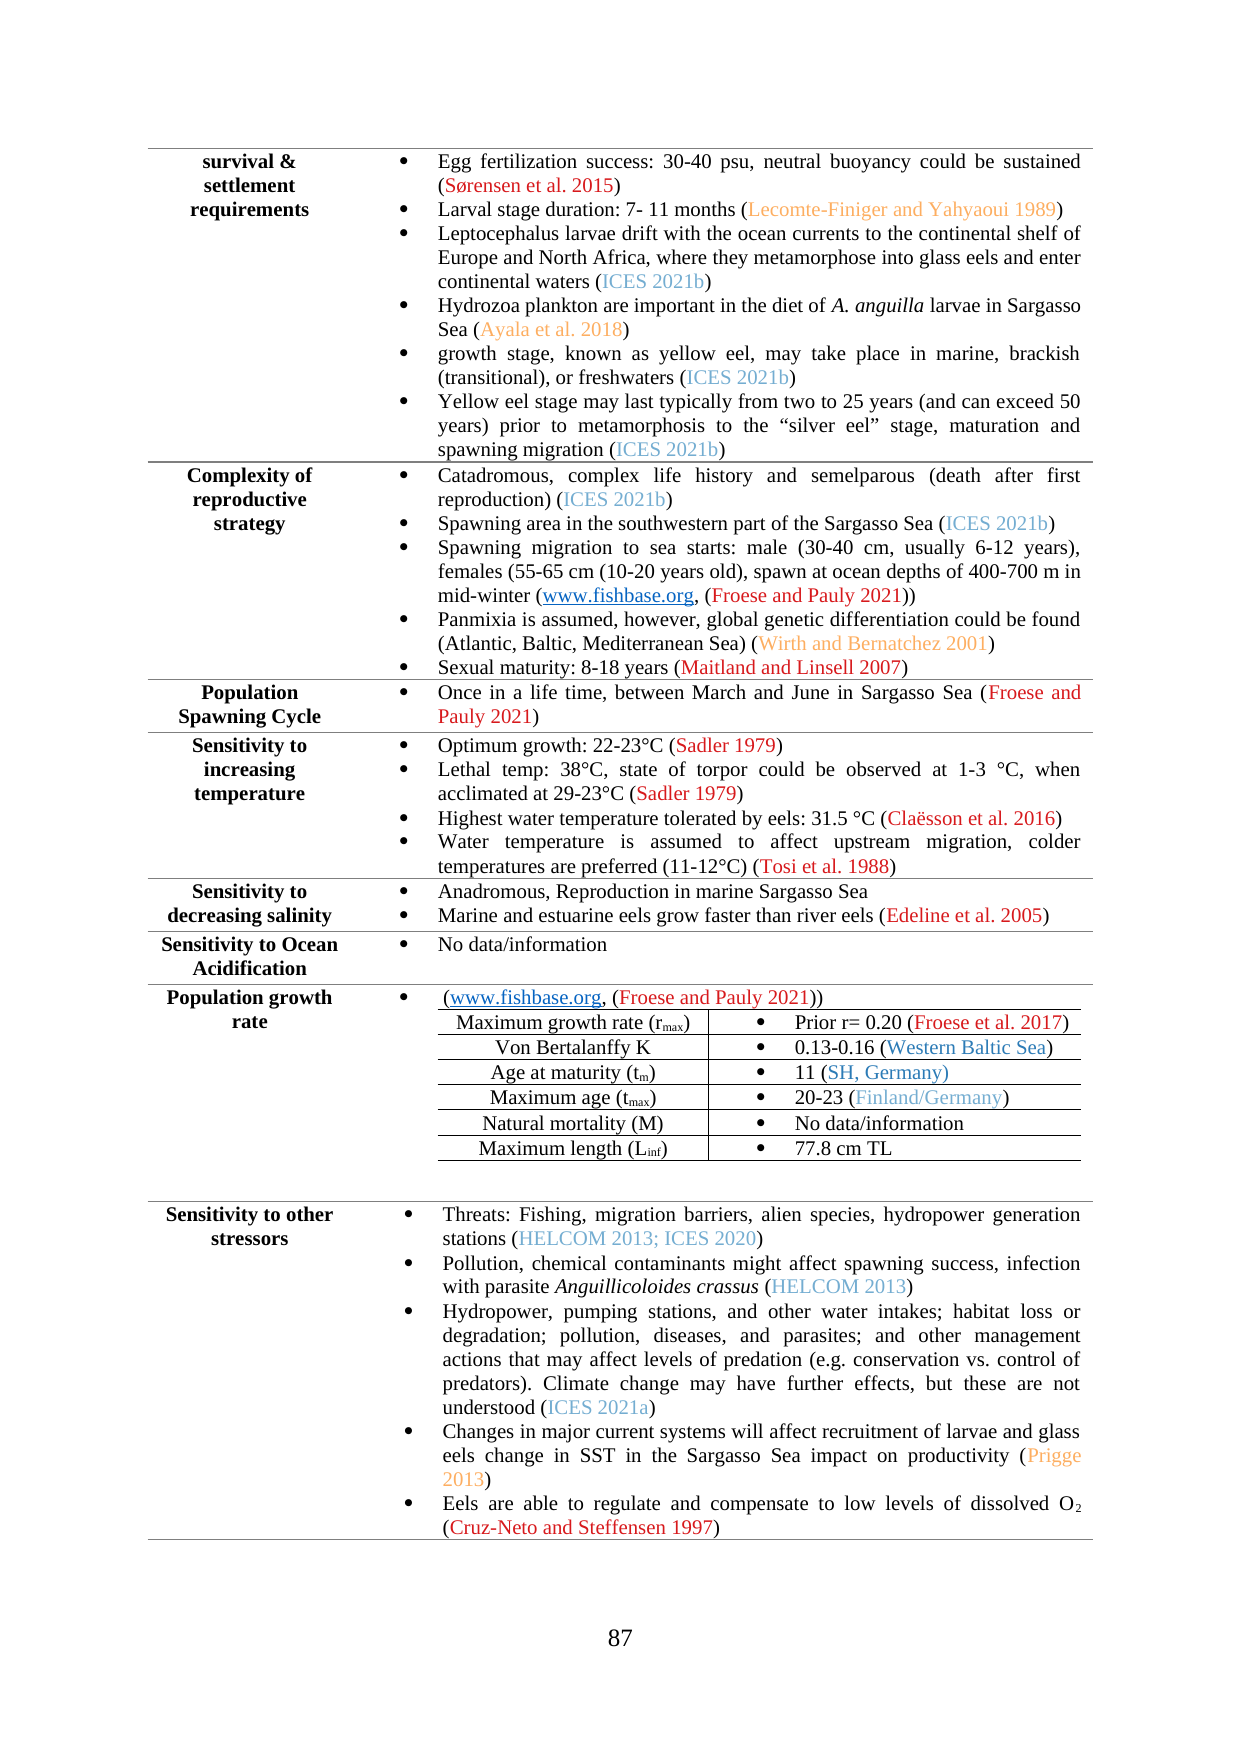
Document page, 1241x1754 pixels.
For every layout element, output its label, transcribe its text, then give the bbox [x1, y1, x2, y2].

table_cell Anadromous, Reproduction in marine Sargasso Sea Marine and estuarine eels grow faster than river eels (Edeline et al. 2005) [351, 879, 1093, 931]
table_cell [351, 149, 1093, 461]
table_cell Sensitivity to Ocean Acidification [148, 932, 351, 984]
table_cell Threats: Fishing, migration barriers, alien species, hydropower generation stations (HELCOM 2013; ICES 2020) Pollution, chemical contaminants might affect spawning success, infection with parasite Anguillicoloides crassus (HELCOM 2013) Hydropower, pumping stations, and other water intakes; habitat loss or degradation; pollution, diseases, and parasites; and other management actions that may affect levels of predation (e.g. conservation vs. control of predators). Climate change may have further effects, but these are not understood (ICES 2021a) Changes in major current systems will affect recruitment of larvae and glass eels change in SST in the Sargasso Sea impact on productivity (Prigge 2013) Eels are able to regulate and compensate to low levels of dissolved O2 (Cruz-Neto and Steffensen 1997) [351, 1202, 1093, 1539]
table_cell Once in a life time, between March and June in Sargasso Sea (Froese and Pauly 2021) [351, 680, 1093, 732]
table_cell Population growth rate [148, 985, 351, 1201]
table_cell Optimum growth: 22-23°C (Sadler 1979) Lethal temp: 38°C, state of torpor could be observed at 1-3 °C, when acclimated at 29-23°C (Sadler 1979) Highest water temperature tolerated by eels: 31.5 °C (Claësson et al. 2016) Water temperature is assumed to affect upstream migration, colder temperatures are preferred (11-12°C) (Tosi et al. 1988) [351, 733, 1093, 878]
table_cell Population Spawning Cycle [148, 680, 351, 732]
table_cell Sensitivity to other stressors [148, 1202, 351, 1539]
table_cell Sensitivity to decreasing salinity [148, 879, 351, 931]
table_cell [148, 149, 351, 461]
table_cell Catadromous, complex life history and semelparous (death after first reproduction) (ICES 2021b) Spawning area in the southwestern part of the Sargasso Sea (ICES 2021b) Spawning migration to sea starts: male (30-40 cm, usually 6-12 years), females (55-65 cm (10-20 years old), spawn at ocean depths of 400-700 m in mid-winter (www.fishbase.org, (Froese and Pauly 2021)) Panmixia is assumed, however, global genetic differentiation could be found (Atlantic, Baltic, Mediterranean Sea) (Wirth and Bernatchez 2001) Sexual maturity: 8-18 years (Maitland and Linsell 2007) [351, 463, 1093, 679]
table_cell No data/information [351, 932, 1093, 984]
table_cell Sensitivity to increasing temperature [148, 733, 351, 878]
table_cell Complexity of reproductive strategy [148, 463, 351, 679]
table_cell (www.fishbase.org, (Froese and Pauly 2021)) [351, 985, 1093, 1201]
